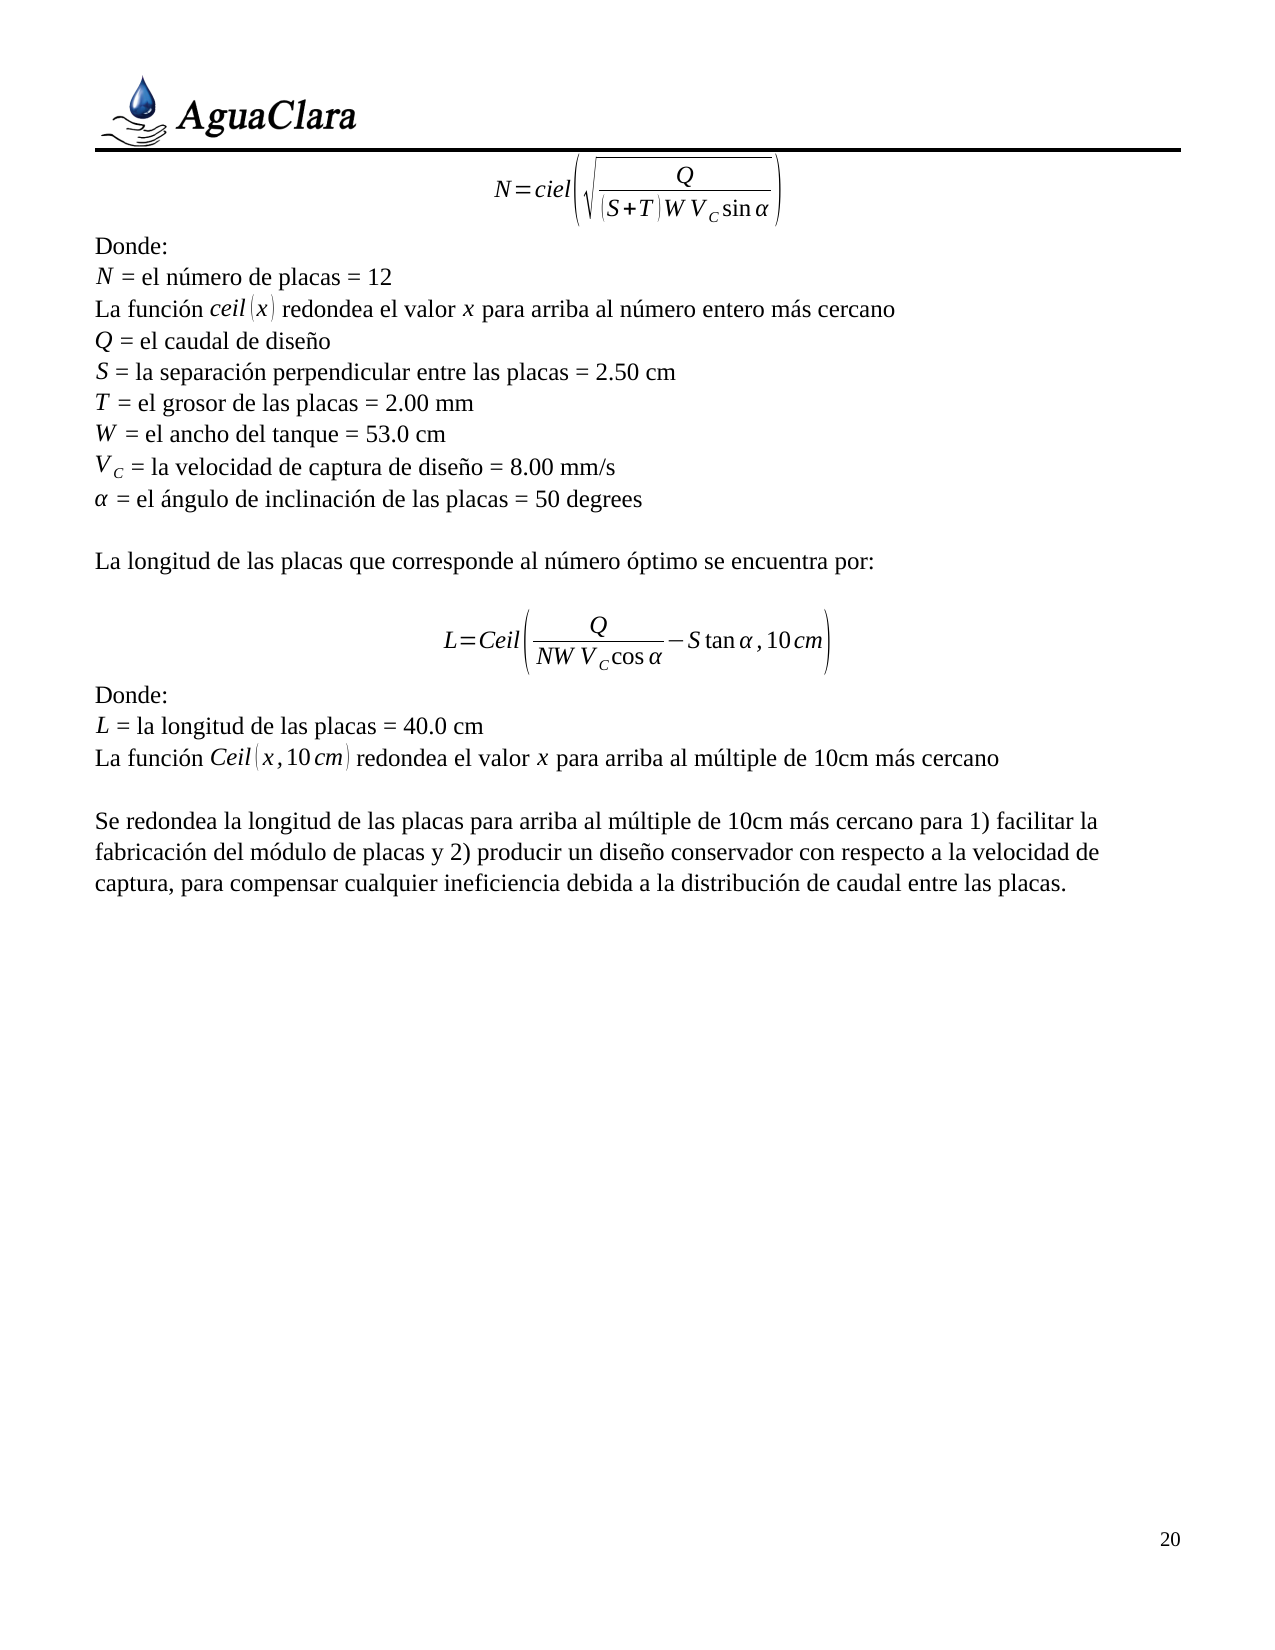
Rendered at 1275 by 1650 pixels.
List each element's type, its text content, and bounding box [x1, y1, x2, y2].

text = el número de placas = 12 [94, 262, 1181, 291]
text La función redondea el valor para arriba al número entero más cercano [94, 293, 1181, 324]
text La función redondea el valor para arriba al múltiple de 10cm más cercano [94, 742, 1181, 772]
text = la longitud de las placas = 40.0 cm [94, 711, 1181, 739]
text = la velocidad de captura de diseño = 8.00 mm/s [94, 450, 1181, 482]
text Se redondea la longitud de las placas para arriba al múltiple de 10cm más cercano para 1) facilitar la fabricación del módulo de placas y 2) producir un diseño conservador con respecto a la velocidad de captura, para compensar cualquier ineficiencia debida a la distribución de caudal entre las placas. [94, 806, 1181, 897]
text = el ancho del tanque = 53.0 cm [94, 419, 1181, 448]
picture [94, 75, 373, 148]
text Donde: [94, 231, 1181, 260]
text = el caudal de diseño [94, 326, 1181, 355]
text Donde: [94, 680, 1181, 708]
text La longitud de las placas que corresponde al número óptimo se encuentra por: [94, 546, 1181, 575]
text = la separación perpendicular entre las placas = 2.50 cm [94, 357, 1181, 386]
text = el grosor de las placas = 2.00 mm [94, 388, 1181, 417]
text = el ángulo de inclinación de las placas = 50 degrees [94, 484, 1181, 513]
